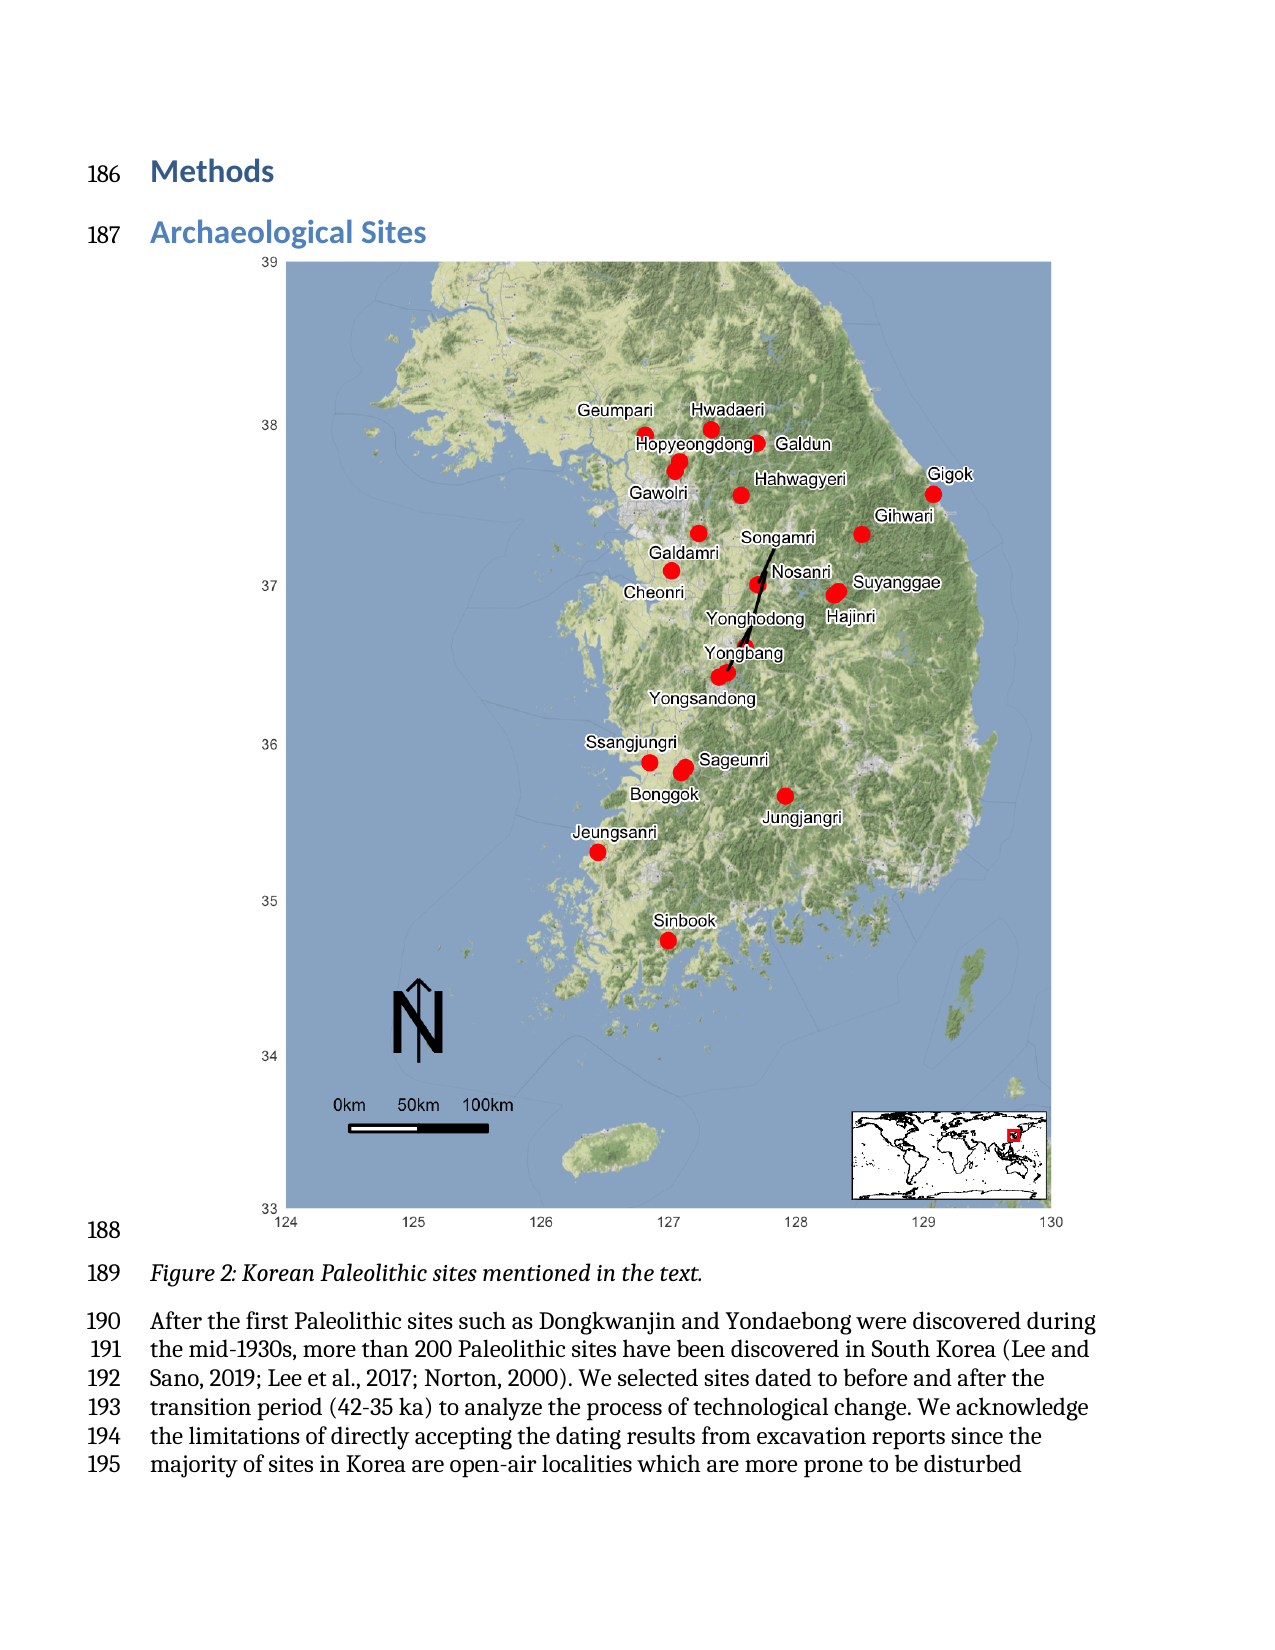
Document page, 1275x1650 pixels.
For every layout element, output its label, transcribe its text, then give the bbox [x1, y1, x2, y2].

subtitle Methods [150, 150, 1125, 191]
picture [168, 252, 1144, 1239]
text Figure 2: Korean Paleolithic sites mentioned in the text. [150, 1259, 1125, 1288]
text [150, 1307, 1125, 1479]
subtitle Archaeological Sites [150, 212, 1125, 252]
